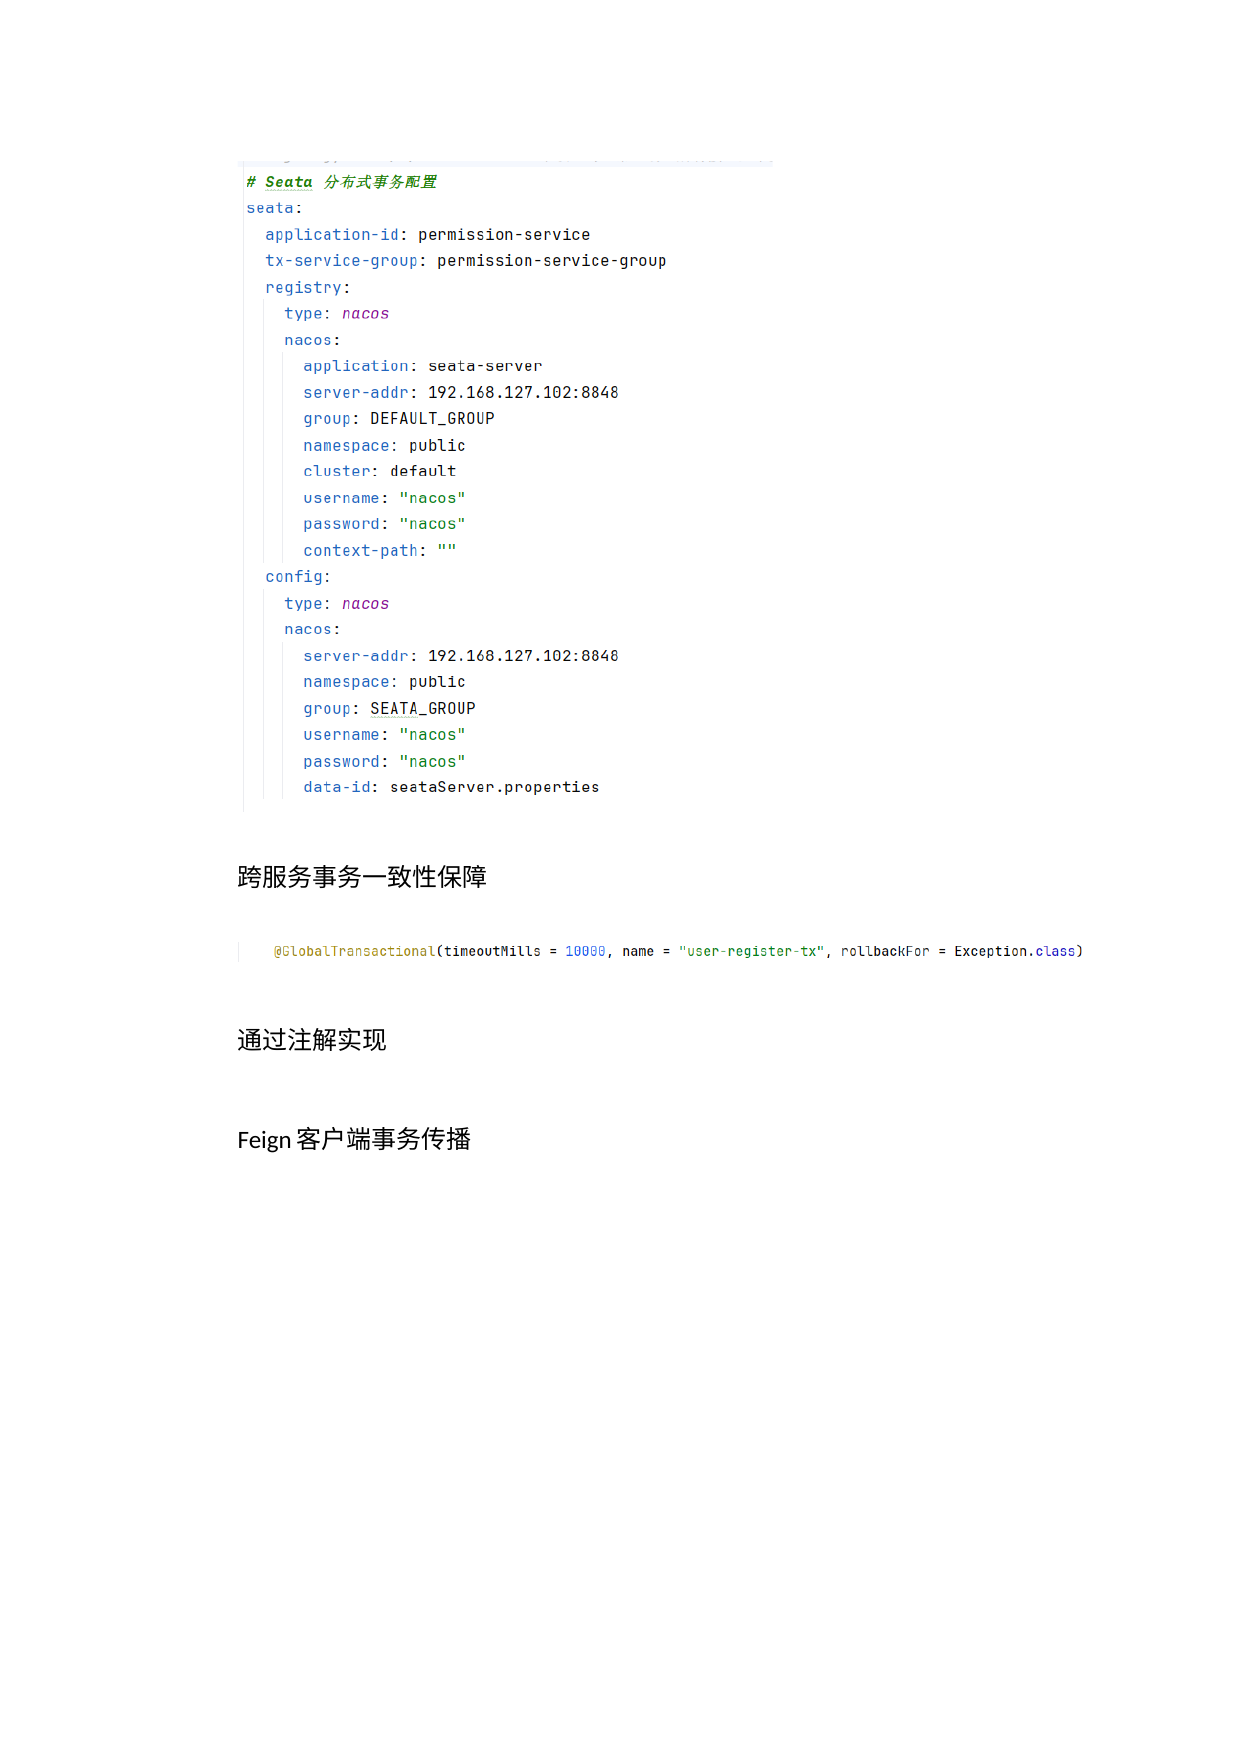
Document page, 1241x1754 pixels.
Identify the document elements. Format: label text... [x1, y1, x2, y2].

text Feign客户端事务传播 [187, 1106, 1053, 1171]
text 通过注解实现 [187, 1006, 1053, 1071]
picture [237, 942, 1103, 962]
picture [237, 161, 773, 812]
text 跨服务事务一致性保障 [187, 843, 1053, 908]
